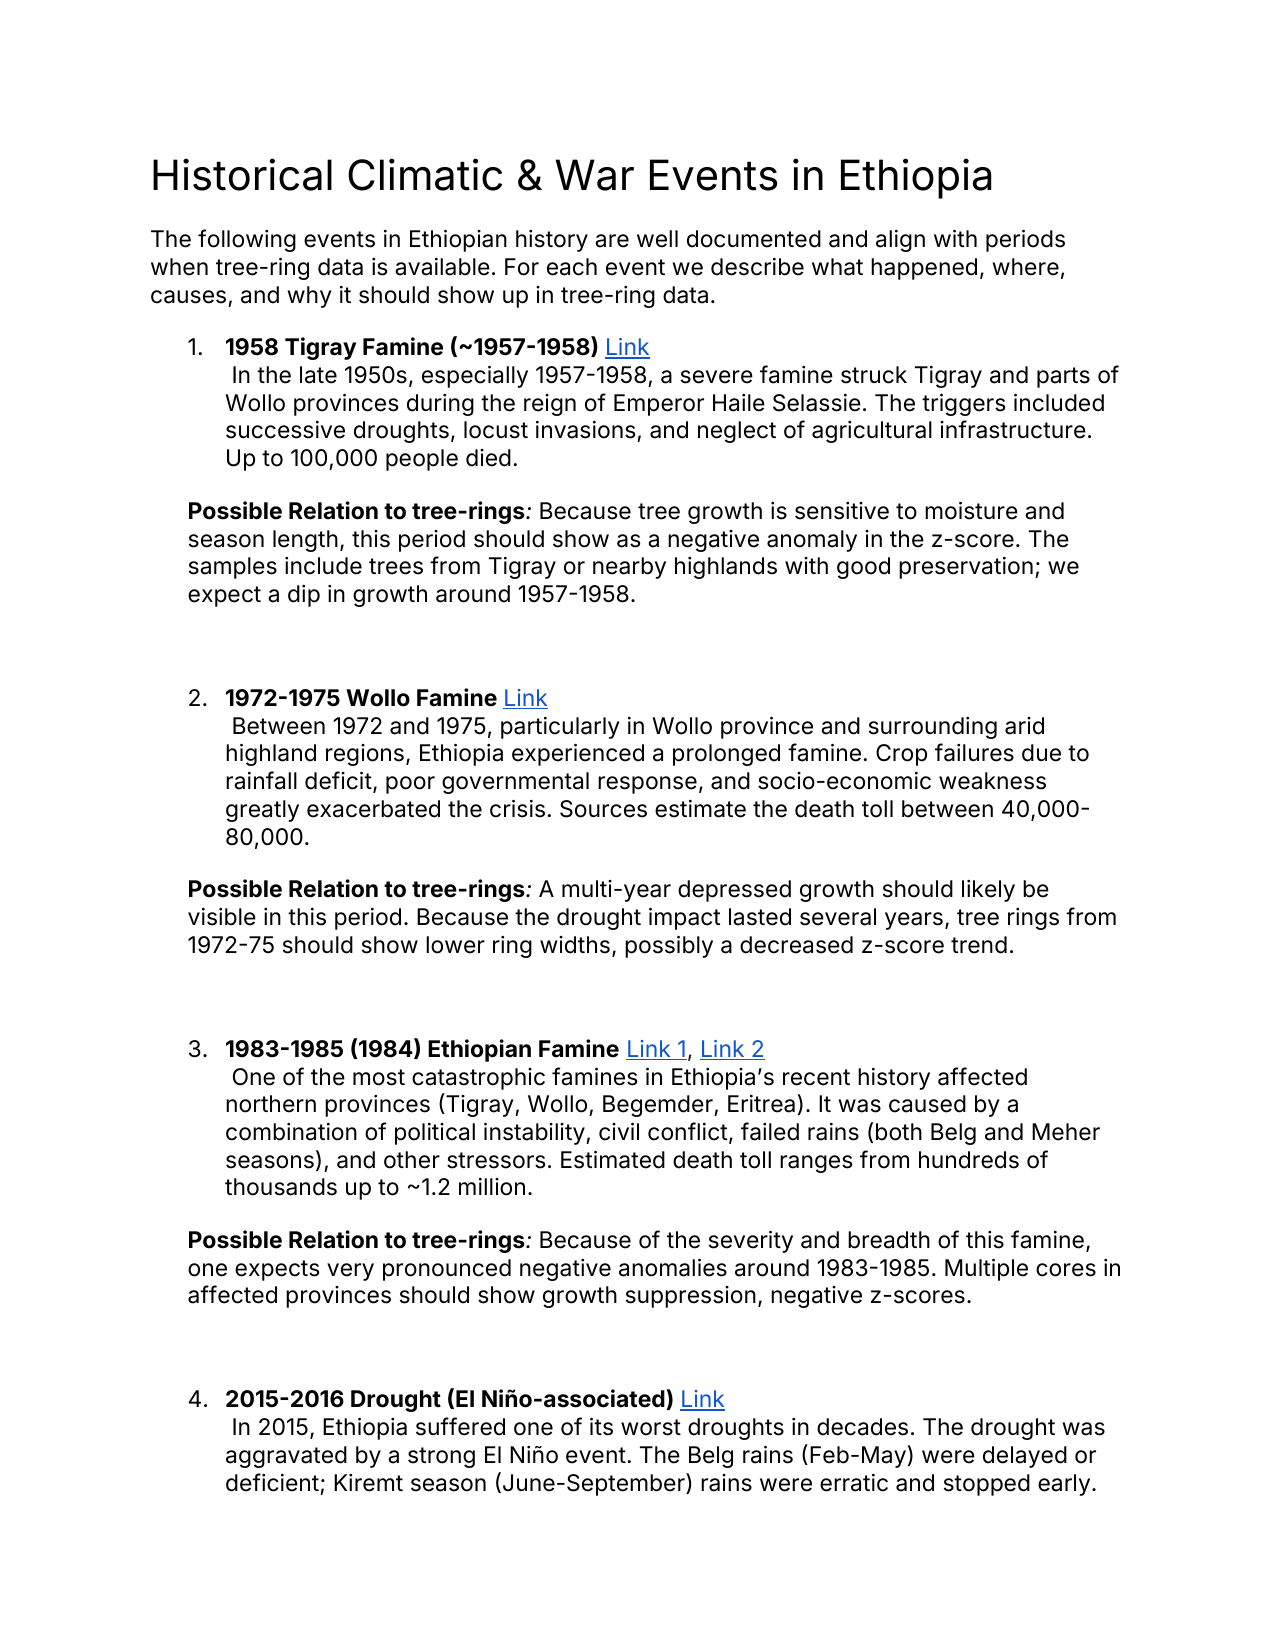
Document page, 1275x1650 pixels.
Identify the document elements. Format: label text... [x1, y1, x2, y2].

text 2. 1972-1975 Wollo Famine Link Between 1972 and 1975, particularly in Wollo province and surrounding arid highland regions, Ethiopia experienced a prolonged famine. Crop failures due to rainfall deficit, poor governmental response, and socio-economic weakness greatly exacerbated the crisis. Sources estimate the death toll between 40,000-80,000. [187, 684, 1125, 851]
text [187, 1386, 1125, 1497]
subtitle Historical Climatic & War Events in Ethiopia [150, 150, 1125, 200]
text Possible Relation to tree-rings: Because of the severity and breadth of this famine, one expects very pronounced negative anomalies around 1983-1985. Multiple cores in affected provinces should show growth suppression, negative z-scores. [187, 1226, 1125, 1309]
text Possible Relation to tree-rings: A multi-year depressed growth should likely be visible in this period. Because the drought impact lasted several years, tree rings from 1972-75 should show lower ring widths, possibly a decreased z-score trend. [187, 876, 1125, 959]
text 1. 1958 Tigray Famine (~1957-1958) Link In the late 1950s, especially 1957-1958, a severe famine struck Tigray and parts of Wollo provinces during the reign of Emperor Haile Selassie. The triggers included successive droughts, locust invasions, and neglect of agricultural infrastructure. Up to 100,000 people died. [187, 333, 1125, 472]
text Possible Relation to tree-rings: Because tree growth is sensitive to moisture and season length, this period should show as a negative anomaly in the z-score. The samples include trees from Tigray or nearby highlands with good preservation; we expect a dip in growth around 1957-1958. [187, 497, 1125, 608]
text 3. 1983-1985 (1984) Ethiopian Famine Link 1, Link 2 One of the most catastrophic famines in Ethiopia’s recent history affected northern provinces (Tigray, Wollo, Begemder, Eritrea). It was caused by a combination of political instability, civil conflict, failed rains (both Belg and Meher seasons), and other stressors. Estimated death toll ranges from hundreds of thousands up to ~1.2 million. [187, 1035, 1125, 1201]
text The following events in Ethiopian history are well documented and align with periods when tree-ring data is available. For each event we describe what happened, where, causes, and why it should show up in tree-ring data. [150, 225, 1125, 308]
